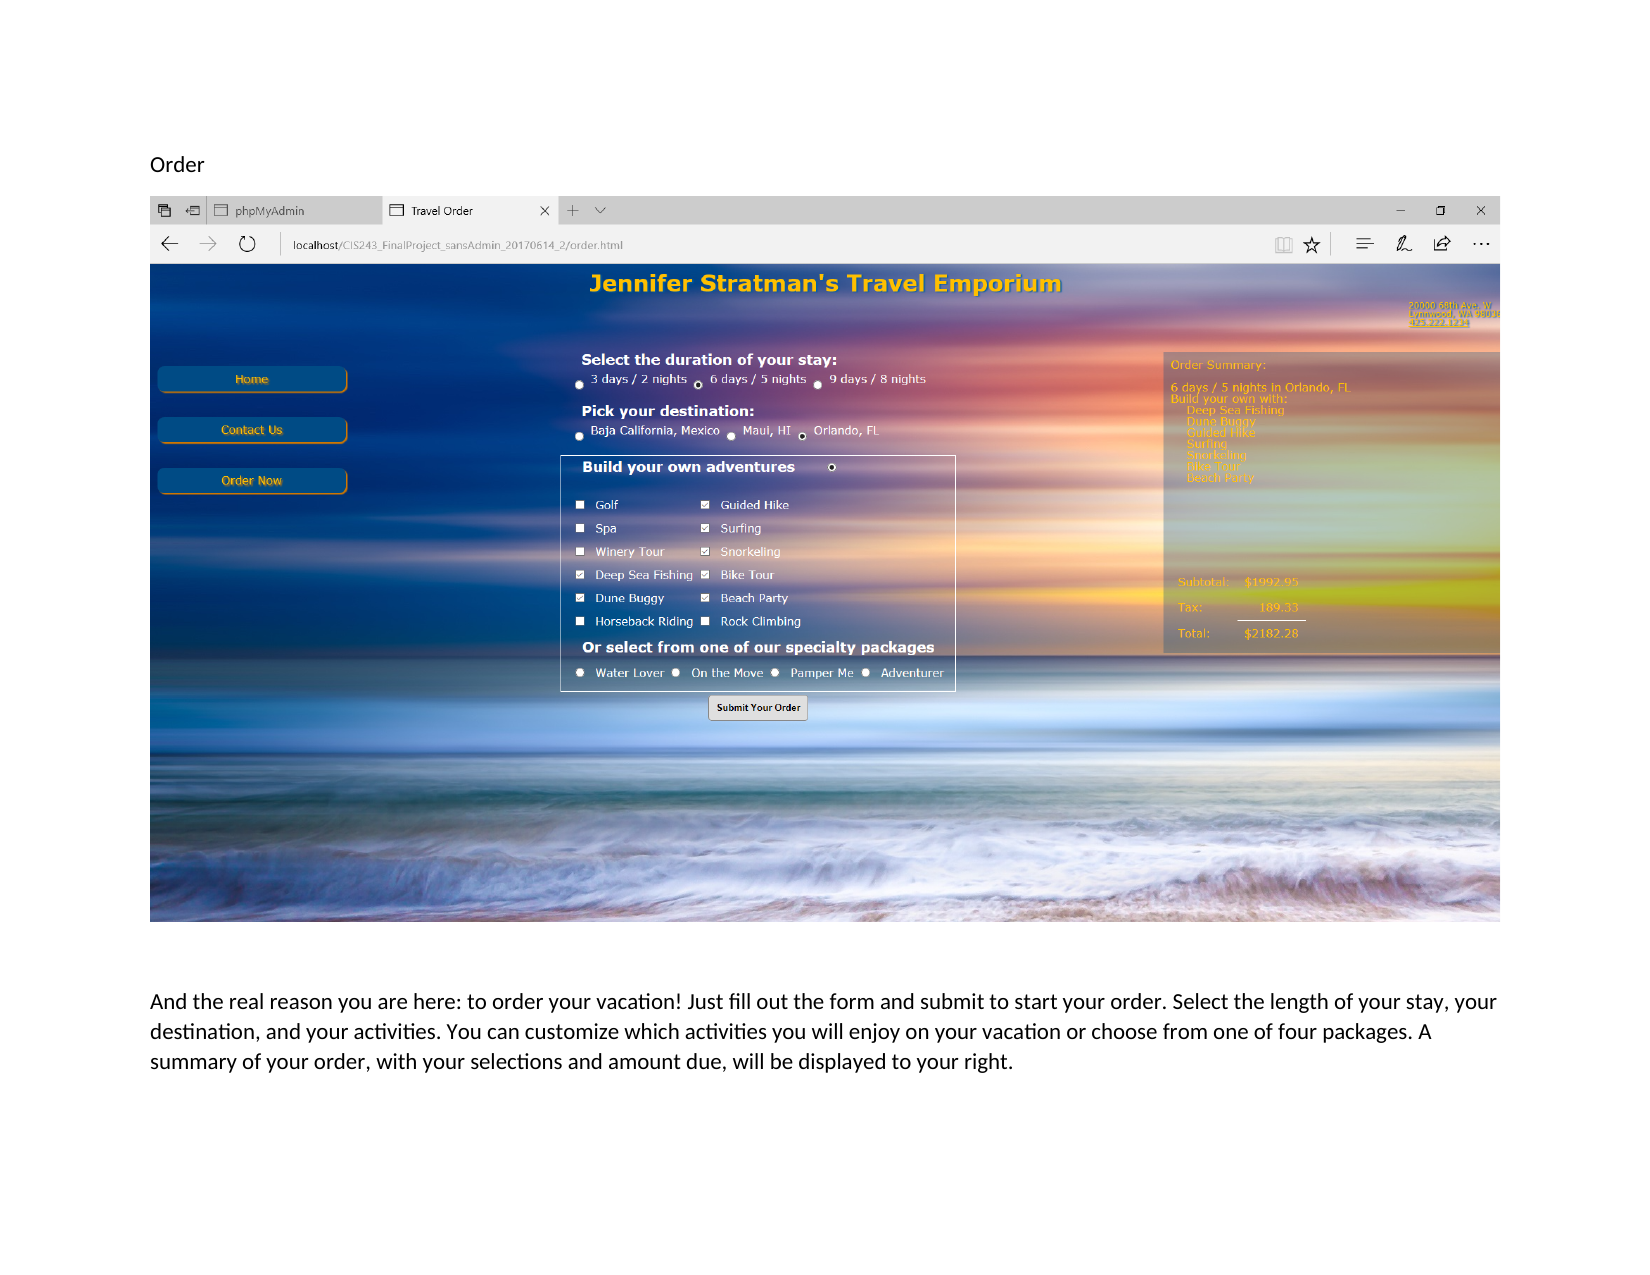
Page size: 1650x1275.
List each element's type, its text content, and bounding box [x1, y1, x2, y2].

text And the real reason you are here: to order your vacation! Just fill out the form and submit to start your order. Select the length of your stay, your destination, and your activities. You can customize which activities you will enjoy on your vacation or choose from one of four packages. A summary of your order, with your selections and amount due, will be displayed to your right. [150, 987, 1500, 1075]
text Order [150, 150, 1500, 178]
picture [150, 196, 1500, 922]
